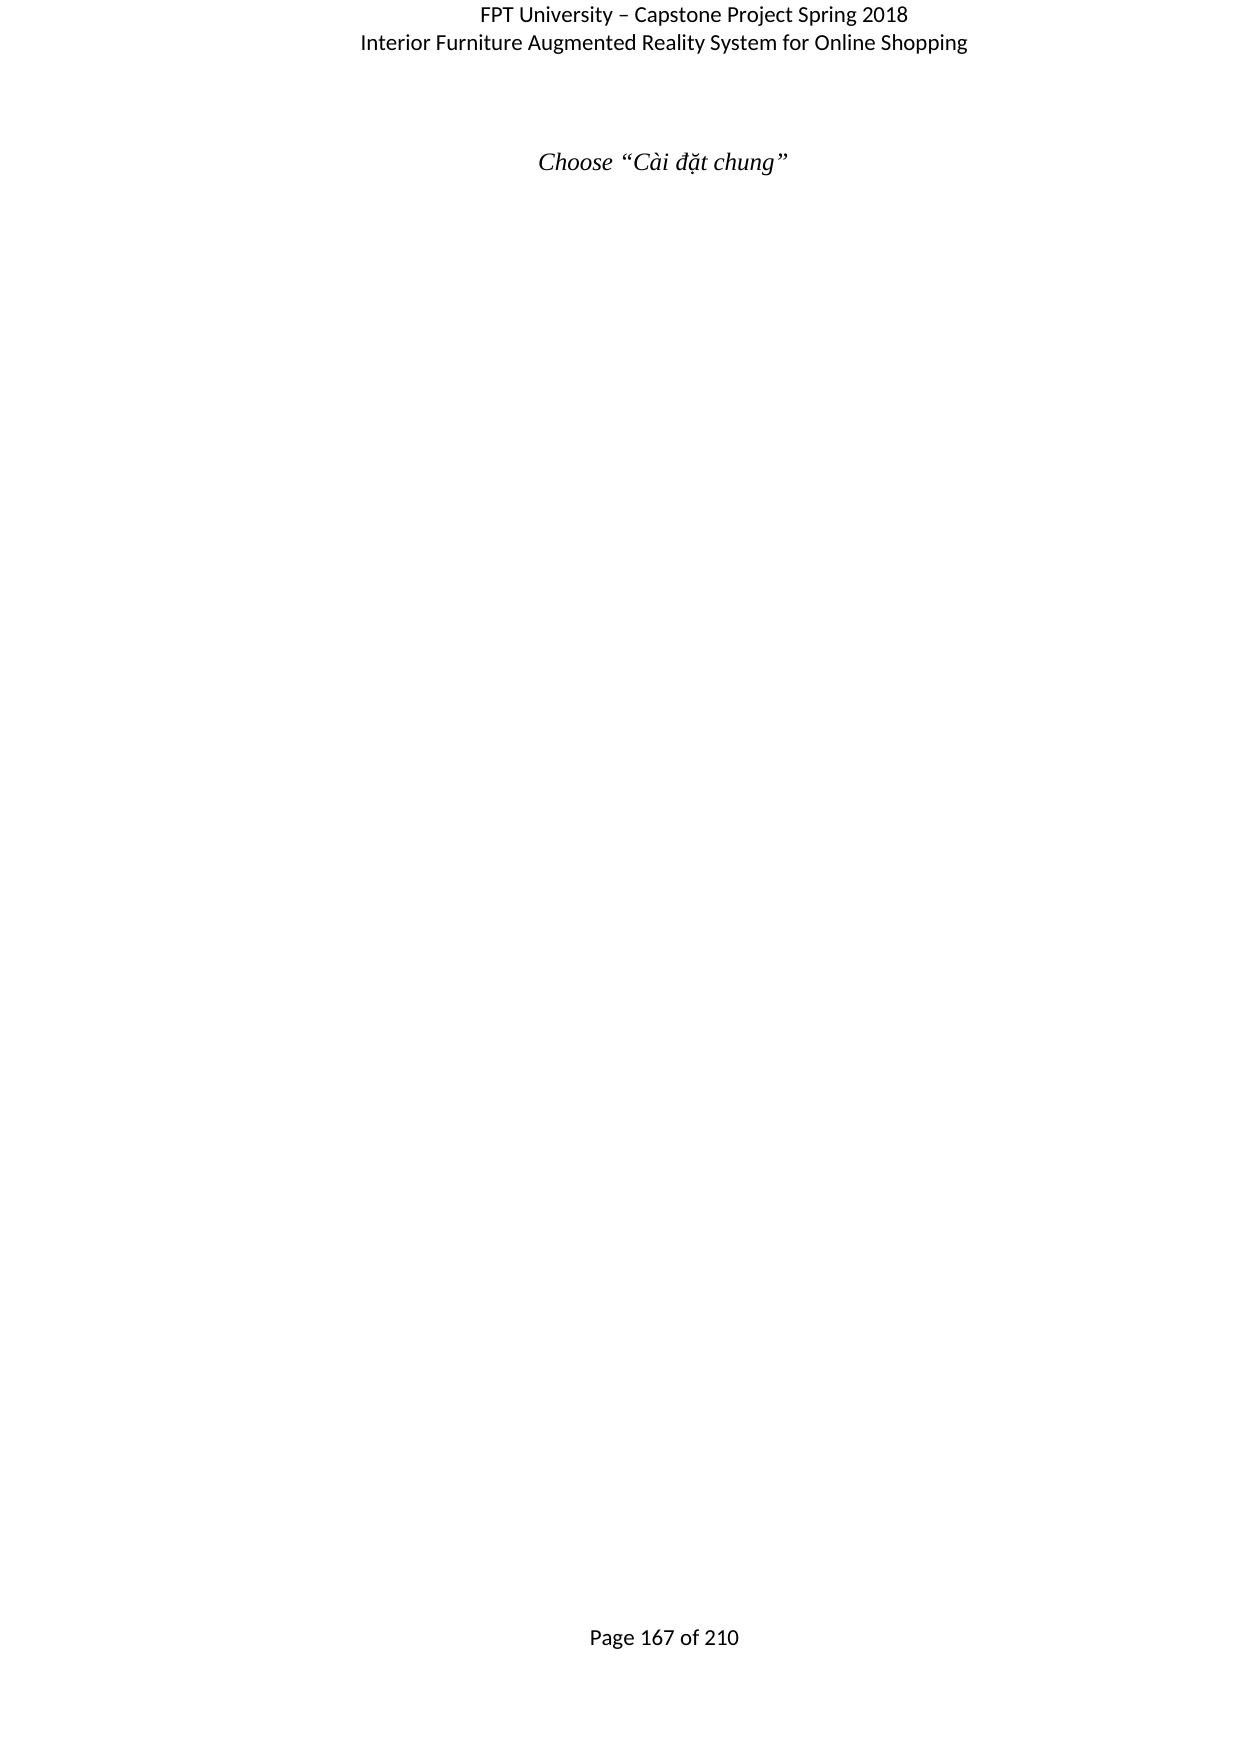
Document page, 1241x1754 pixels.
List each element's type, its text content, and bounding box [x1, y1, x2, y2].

text Choose “Cài đặt chung” [207, 147, 1122, 176]
